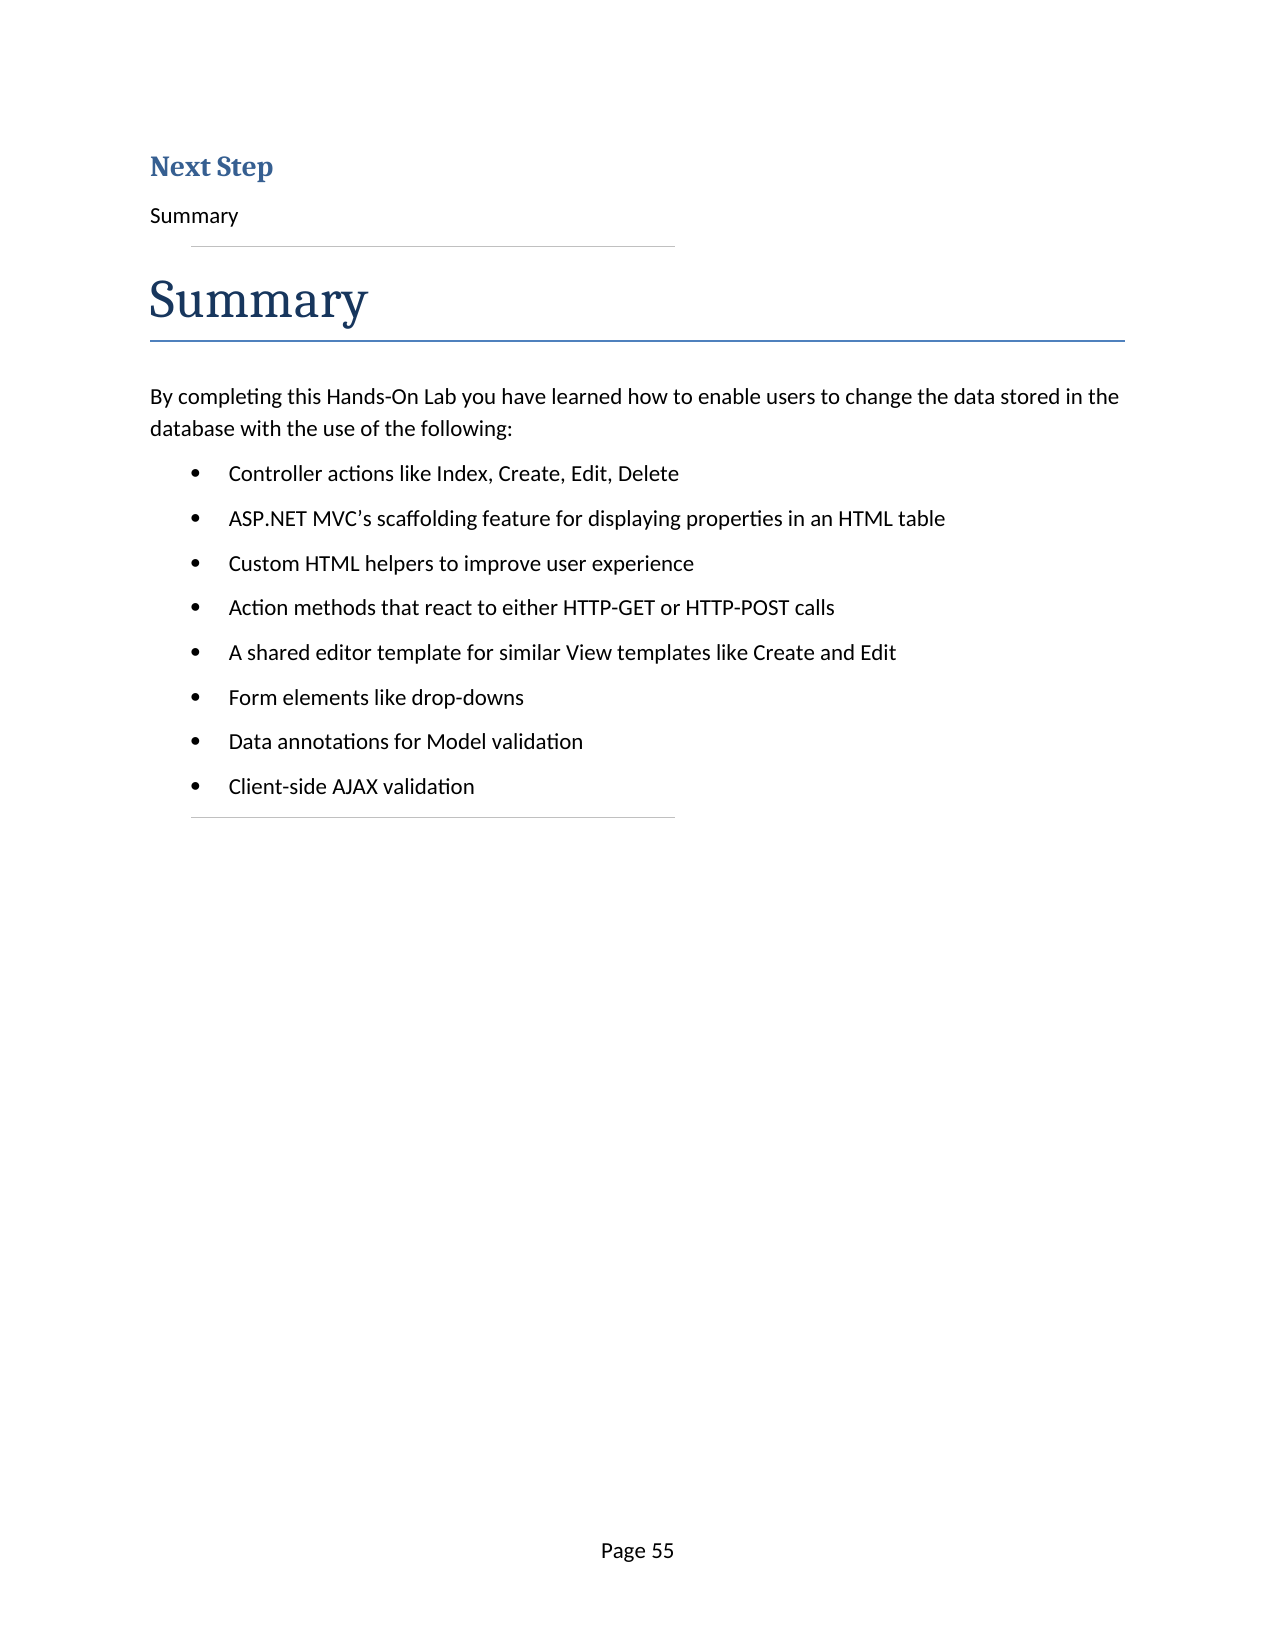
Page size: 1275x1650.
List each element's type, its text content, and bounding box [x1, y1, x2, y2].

list Data annotations for Model validation [191, 727, 1125, 755]
list Custom HTML helpers to improve user experience [191, 549, 1125, 577]
text By completing this Hands-On Lab you have learned how to enable users to change the data stored in the database with the use of the following: [150, 382, 1125, 443]
list Action methods that react to either HTTP-GET or HTTP-POST calls [191, 593, 1125, 621]
list Client-side AJAX validation [191, 772, 1125, 800]
list Form elements like drop-downs [191, 683, 1125, 711]
list ASP.NET MVC’s scaffolding feature for displaying properties in an HTML table [191, 504, 1125, 532]
list Controller actions like Index, Create, Edit, Delete [191, 459, 1125, 487]
list A shared editor template for similar View templates like Create and Edit [191, 638, 1125, 666]
subtitle Next Step [150, 150, 1125, 183]
